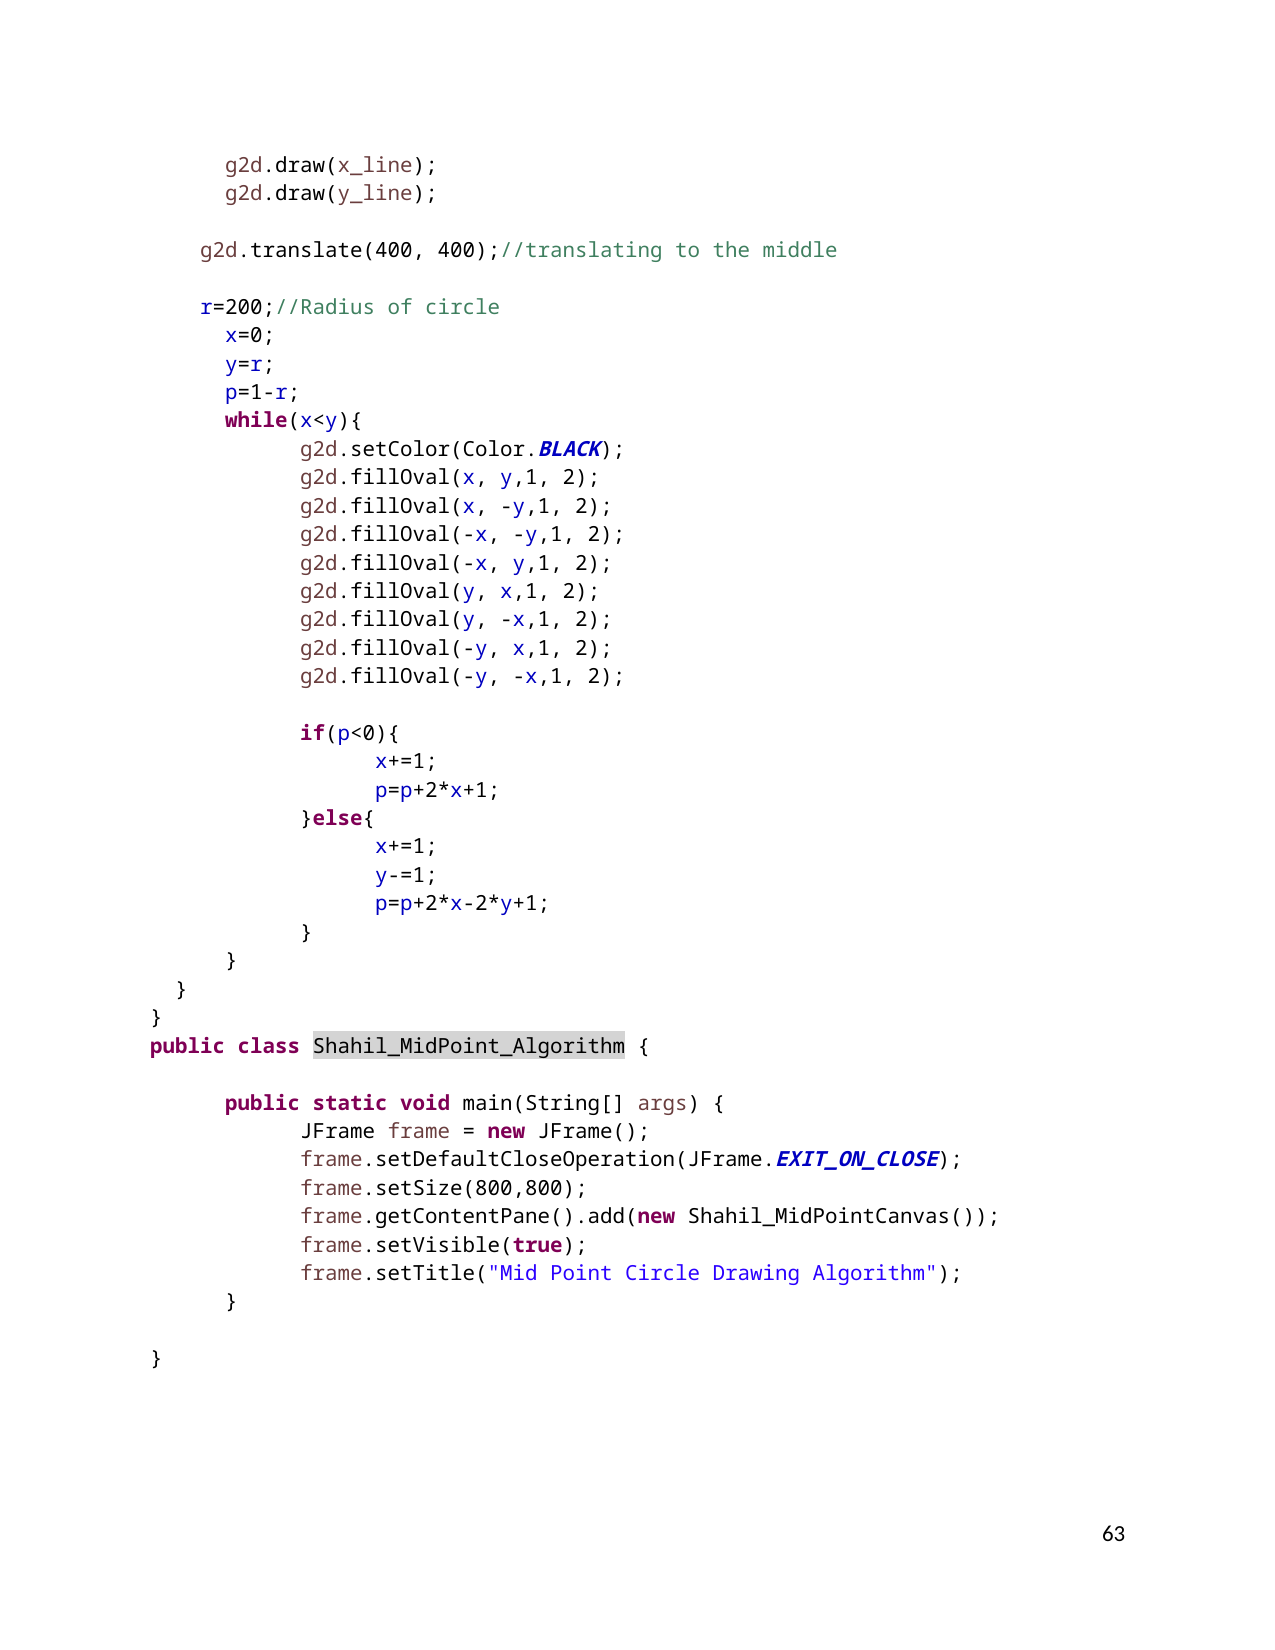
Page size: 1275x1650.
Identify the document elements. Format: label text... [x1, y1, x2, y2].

text g2d.fillOval(x, -y,1, 2); [150, 491, 1125, 519]
text } [150, 917, 1125, 945]
text } [150, 1343, 1125, 1372]
text p=1-r; [150, 377, 1125, 406]
text g2d.fillOval(x, y,1, 2); [150, 462, 1125, 491]
text g2d.draw(y_line); [150, 178, 1125, 207]
text p=p+2*x-2*y+1; [150, 888, 1125, 917]
text x+=1; [150, 832, 1125, 860]
text }else{ [150, 803, 1125, 832]
text g2d.draw(x_line); [150, 150, 1125, 178]
text frame.setTitle("Mid Point Circle Drawing Algorithm"); [150, 1258, 1125, 1287]
text frame.setVisible(true); [150, 1230, 1125, 1258]
text g2d.fillOval(-y, -x,1, 2); [150, 661, 1125, 690]
text x=0; [150, 320, 1125, 349]
text } [150, 1002, 1125, 1031]
text } [150, 974, 1125, 1002]
text g2d.fillOval(y, -x,1, 2); [150, 604, 1125, 633]
text public static void main(String[] args) { [150, 1088, 1125, 1116]
text } [150, 1287, 1125, 1315]
text g2d.fillOval(-x, -y,1, 2); [150, 519, 1125, 548]
text g2d.setColor(Color.BLACK); [150, 434, 1125, 462]
text frame.getContentPane().add(new Shahil_MidPointCanvas()); [150, 1201, 1125, 1230]
text if(p<0){ [150, 718, 1125, 746]
text JFrame frame = new JFrame(); [150, 1116, 1125, 1144]
text y=r; [150, 349, 1125, 377]
text public class Shahil_MidPoint_Algorithm { [625, 1031, 1125, 1059]
text p=p+2*x+1; [150, 775, 1125, 803]
text y-=1; [150, 860, 1125, 888]
text g2d.translate(400, 400);//translating to the middle [150, 235, 1125, 263]
text g2d.fillOval(y, x,1, 2); [150, 576, 1125, 604]
text g2d.fillOval(-x, y,1, 2); [150, 548, 1125, 576]
text g2d.fillOval(-y, x,1, 2); [150, 633, 1125, 661]
text frame.setSize(800,800); [150, 1173, 1125, 1201]
text frame.setDefaultCloseOperation(JFrame.EXIT_ON_CLOSE); [150, 1144, 1125, 1173]
text } [150, 945, 1125, 974]
text x+=1; [150, 746, 1125, 775]
text r=200;//Radius of circle [150, 292, 1125, 320]
text while(x<y){ [150, 406, 1125, 434]
text public class Shahil_MidPoint_Algorithm { [150, 1031, 313, 1059]
